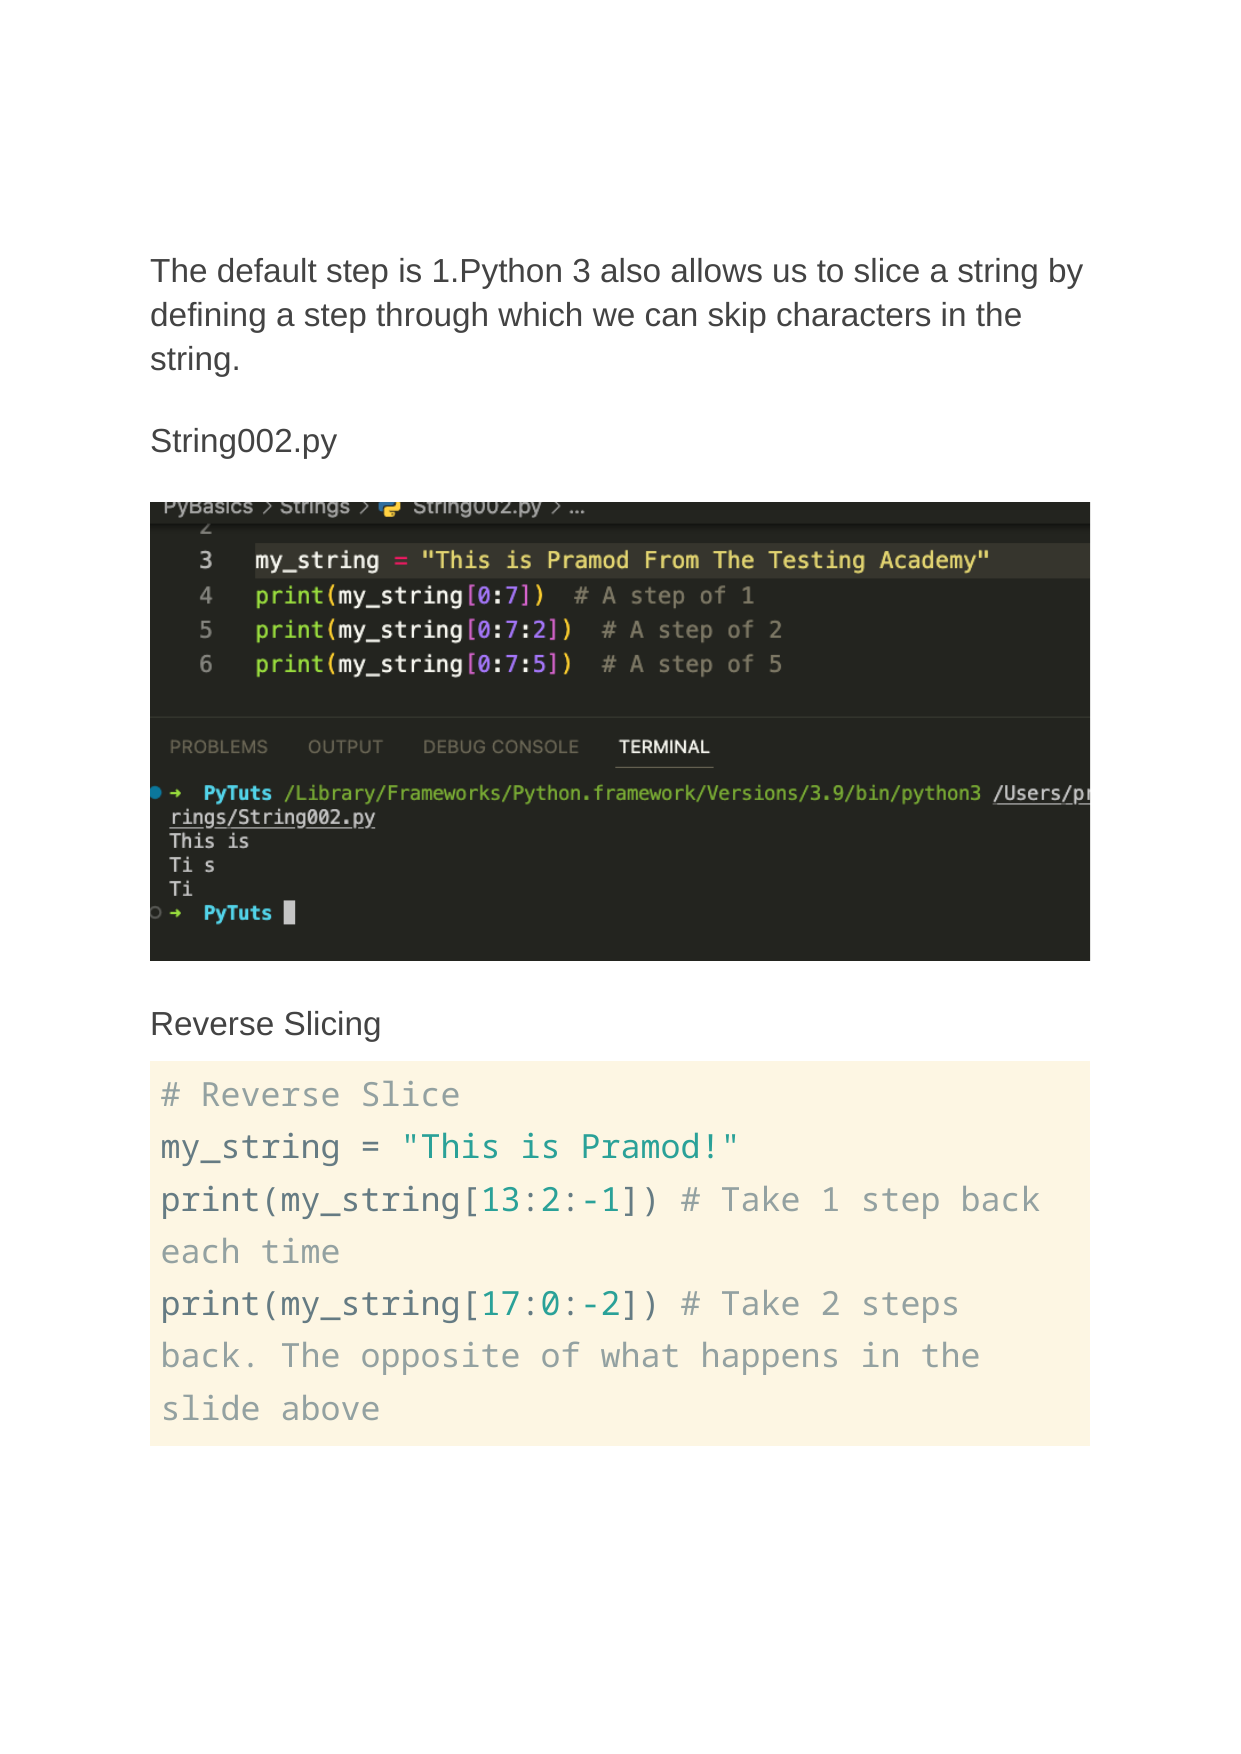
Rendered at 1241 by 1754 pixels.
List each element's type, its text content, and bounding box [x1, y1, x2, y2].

picture [150, 502, 1091, 961]
text The default step is 1.Python 3 also allows us to slice a string by defining a step through which we can skip characters in the string. [150, 251, 1090, 378]
text Reverse Slicing [150, 1004, 1090, 1042]
table_header # Reverse Slice my_string = "This is Pramod!" print(my_string[13:2:-1]) # Take 1 step back each time print(my_string[17:0:-2]) # Take 2 steps back. The opposite of what happens in the slide above [150, 1061, 1090, 1446]
text String002.py [150, 421, 1090, 459]
